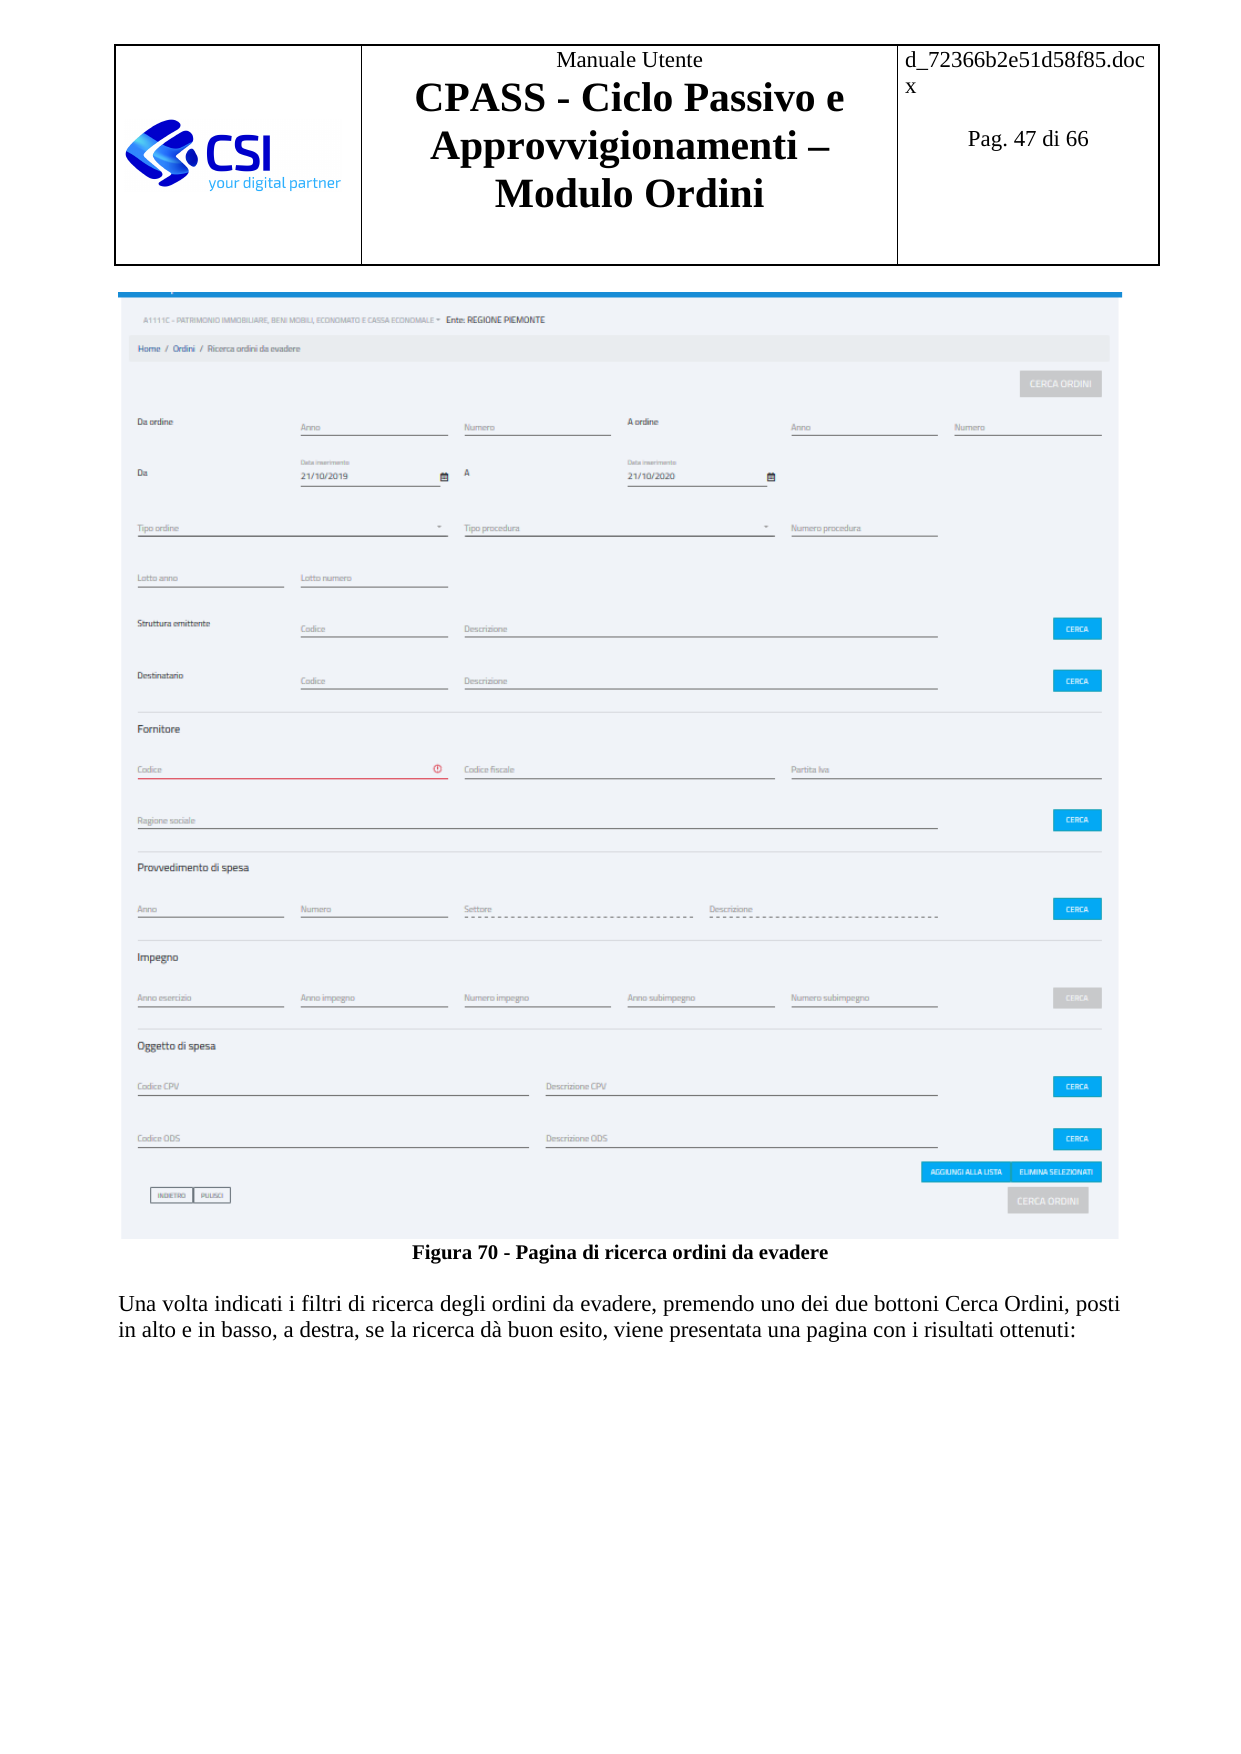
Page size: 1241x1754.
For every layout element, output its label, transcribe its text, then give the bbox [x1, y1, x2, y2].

picture [118, 292, 1123, 1239]
picture [124, 119, 342, 192]
text Figura 70 - Pagina di ricerca ordini da evadere [118, 1239, 1122, 1264]
text Una volta indicati i filtri di ricerca degli ordini da evadere, premendo uno dei due bottoni Cerca Ordini, posti in alto e in basso, a destra, se la ricerca dà buon esito, viene presentata una pagina con i risultati ottenuti: [118, 1290, 1122, 1343]
